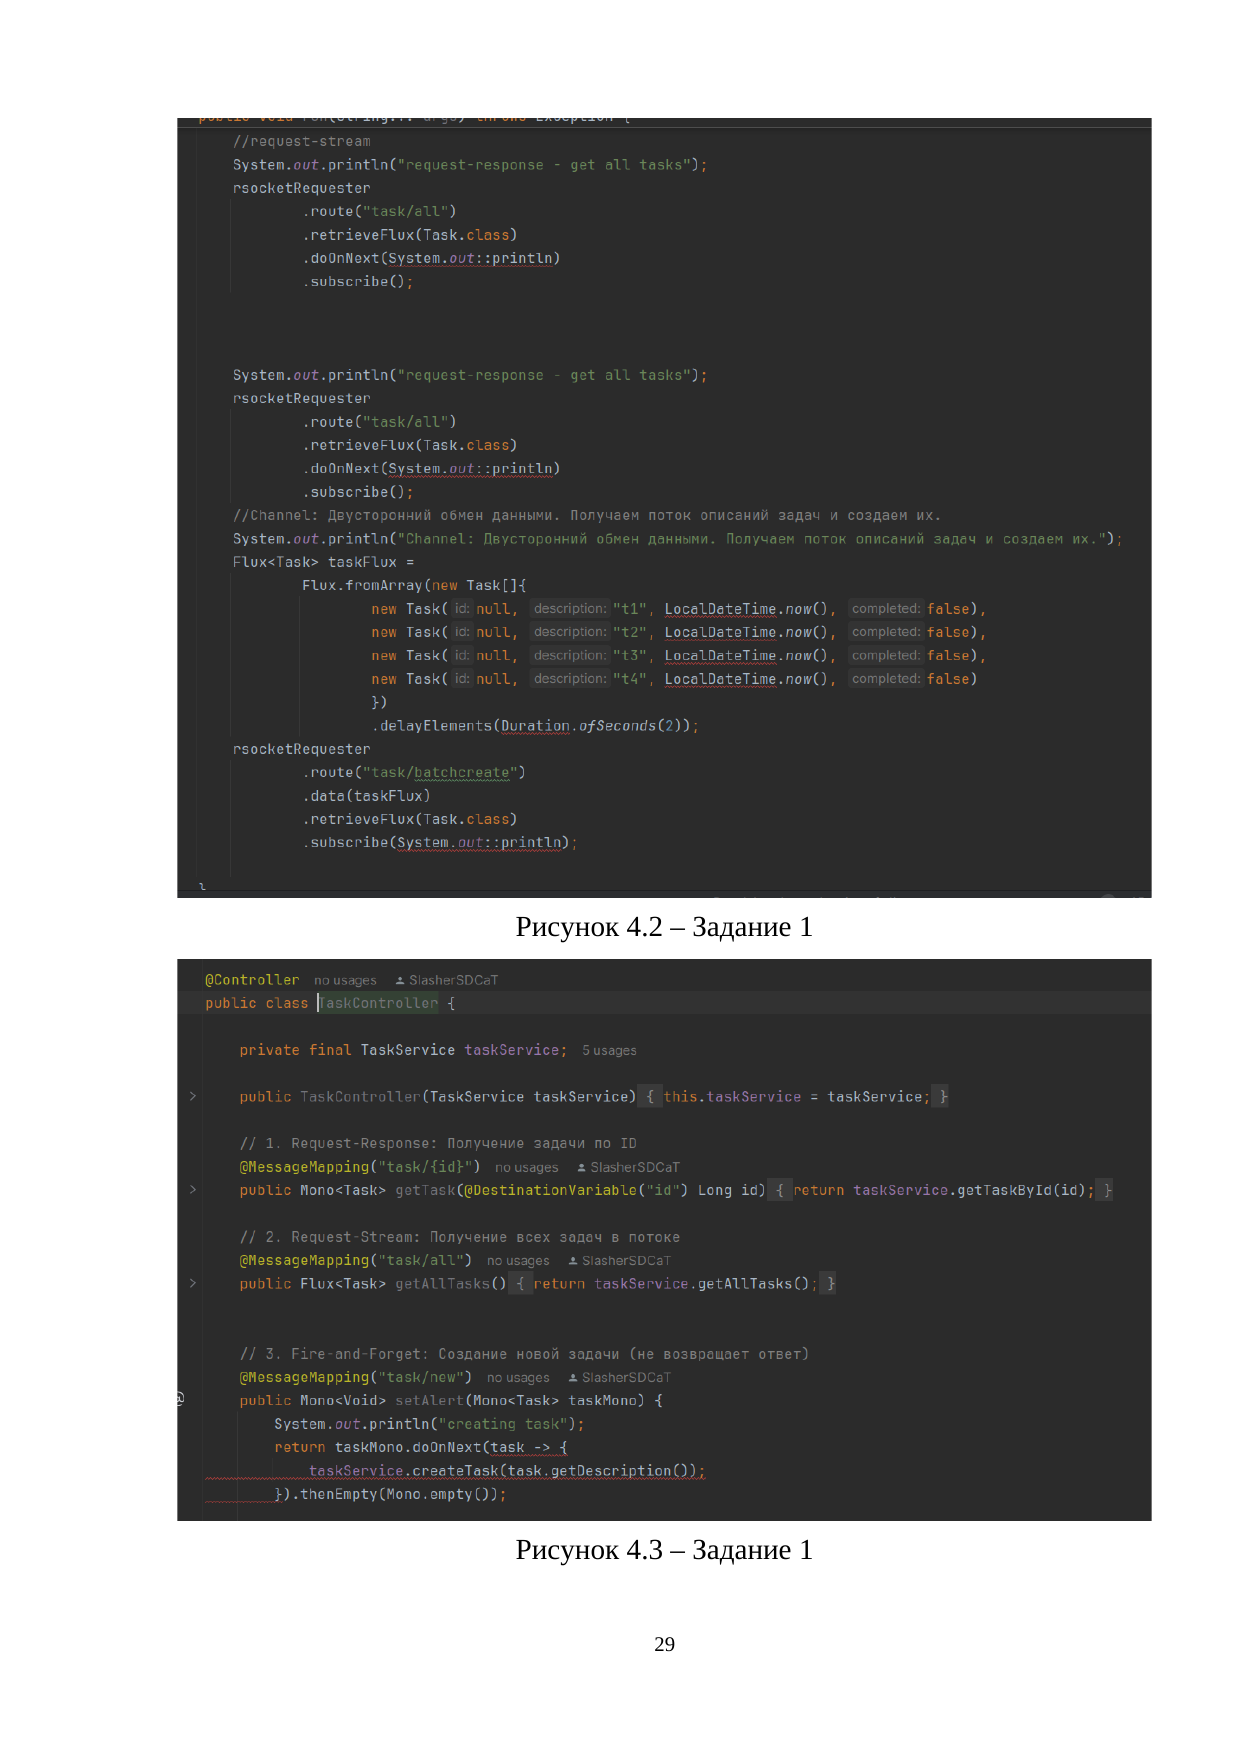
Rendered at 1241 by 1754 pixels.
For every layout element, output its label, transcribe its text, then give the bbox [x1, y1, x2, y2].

picture [177, 959, 1152, 1521]
text Рисунок 4.2 – Задание 1 [177, 909, 1152, 943]
picture [177, 118, 1152, 898]
text Рисунок 4.3 – Задание 1 [177, 1532, 1152, 1566]
